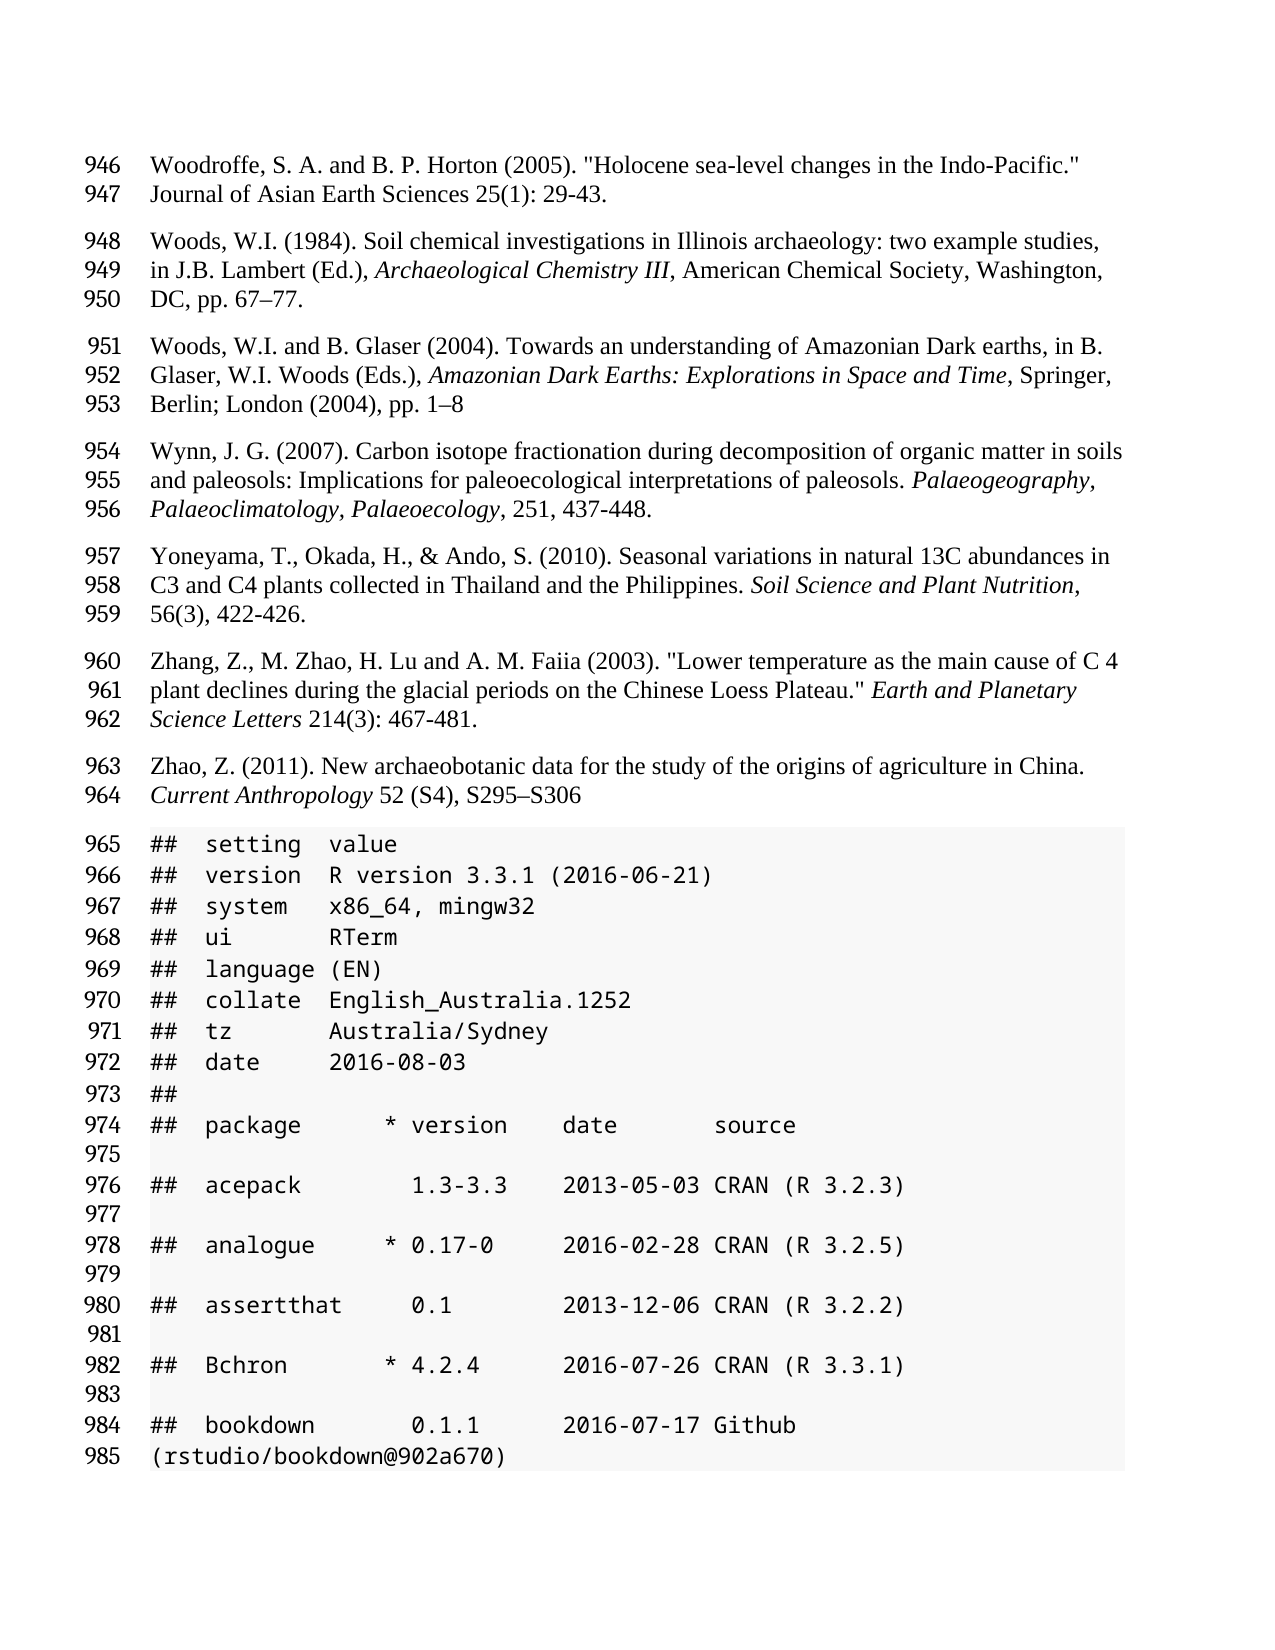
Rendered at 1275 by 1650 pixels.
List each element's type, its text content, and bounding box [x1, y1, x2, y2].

text Wynn, J. G. (2007). Carbon isotope fractionation during decomposition of organic matter in soils and paleosols: Implications for paleoecological interpretations of paleosols. Palaeogeography, Palaeoclimatology, Palaeoecology, 251, 437-448. [150, 436, 1125, 522]
text Yoneyama, T., Okada, H., & Ando, S. (2010). Seasonal variations in natural 13C abundances in C3 and C4 plants collected in Thailand and the Philippines. Soil Science and Plant Nutrition, 56(3), 422-426. [150, 541, 1125, 627]
text Woods, W.I. (1984). Soil chemical investigations in Illinois archaeology: two example studies, in J.B. Lambert (Ed.), Archaeological Chemistry III, American Chemical Society, Washington, DC, pp. 67–77. [150, 226, 1125, 312]
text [150, 827, 1125, 1471]
text Zhao, Z. (2011). New archaeobotanic data for the study of the origins of agriculture in China. Current Anthropology 52 (S4), S295–S306 [150, 751, 1125, 809]
text Zhang, Z., M. Zhao, H. Lu and A. M. Faiia (2003). "Lower temperature as the main cause of C 4 plant declines during the glacial periods on the Chinese Loess Plateau." Earth and Planetary Science Letters 214(3): 467-481. [150, 646, 1125, 732]
text Woodroffe, S. A. and B. P. Horton (2005). "Holocene sea-level changes in the Indo-Pacific." Journal of Asian Earth Sciences 25(1): 29-43. [150, 150, 1125, 207]
text Woods, W.I. and B. Glaser (2004). Towards an understanding of Amazonian Dark earths, in B. Glaser, W.I. Woods (Eds.), Amazonian Dark Earths: Explorations in Space and Time, Springer, Berlin; London (2004), pp. 1–8 [150, 331, 1125, 417]
